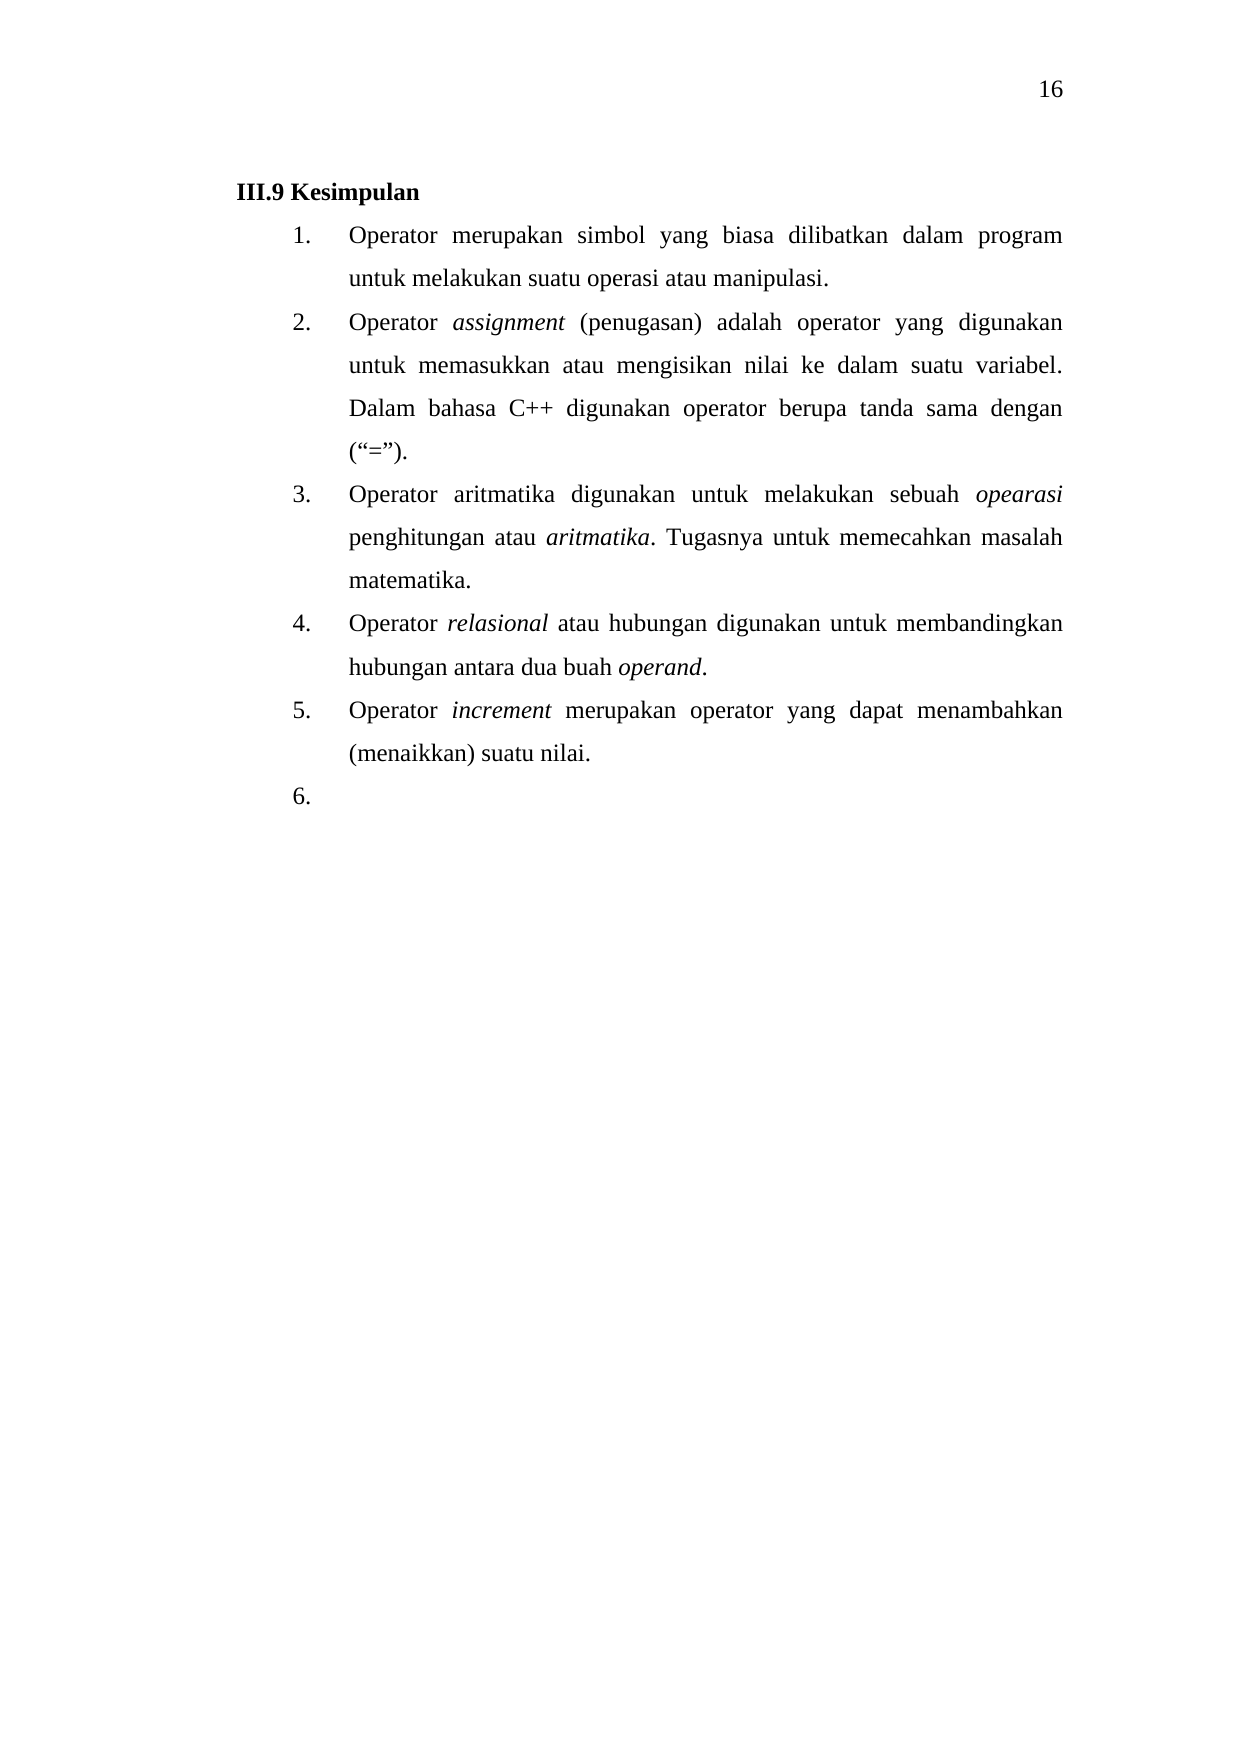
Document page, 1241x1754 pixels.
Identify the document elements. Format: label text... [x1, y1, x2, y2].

list Operator merupakan simbol yang biasa dilibatkan dalam program untuk melakukan suatu operasi atau manipulasi. [292, 220, 1063, 292]
list Operator increment merupakan operator yang dapat menambahkan (menaikkan) suatu nilai. [292, 695, 1063, 767]
list Operator relasional atau hubungan digunakan untuk membandingkan hubungan antara dua buah operand. [292, 608, 1063, 680]
list Operator aritmatika digunakan untuk melakukan sebuah opearasi penghitungan atau aritmatika. Tugasnya untuk memecahkan masalah matematika. [292, 479, 1063, 594]
subtitle III.9 Kesimpulan [236, 177, 1063, 206]
list Operator assignment (penugasan) adalah operator yang digunakan untuk memasukkan atau mengisikan nilai ke dalam suatu variabel. Dalam bahasa C++ digunakan operator berupa tanda sama dengan (“=”). [292, 307, 1063, 465]
